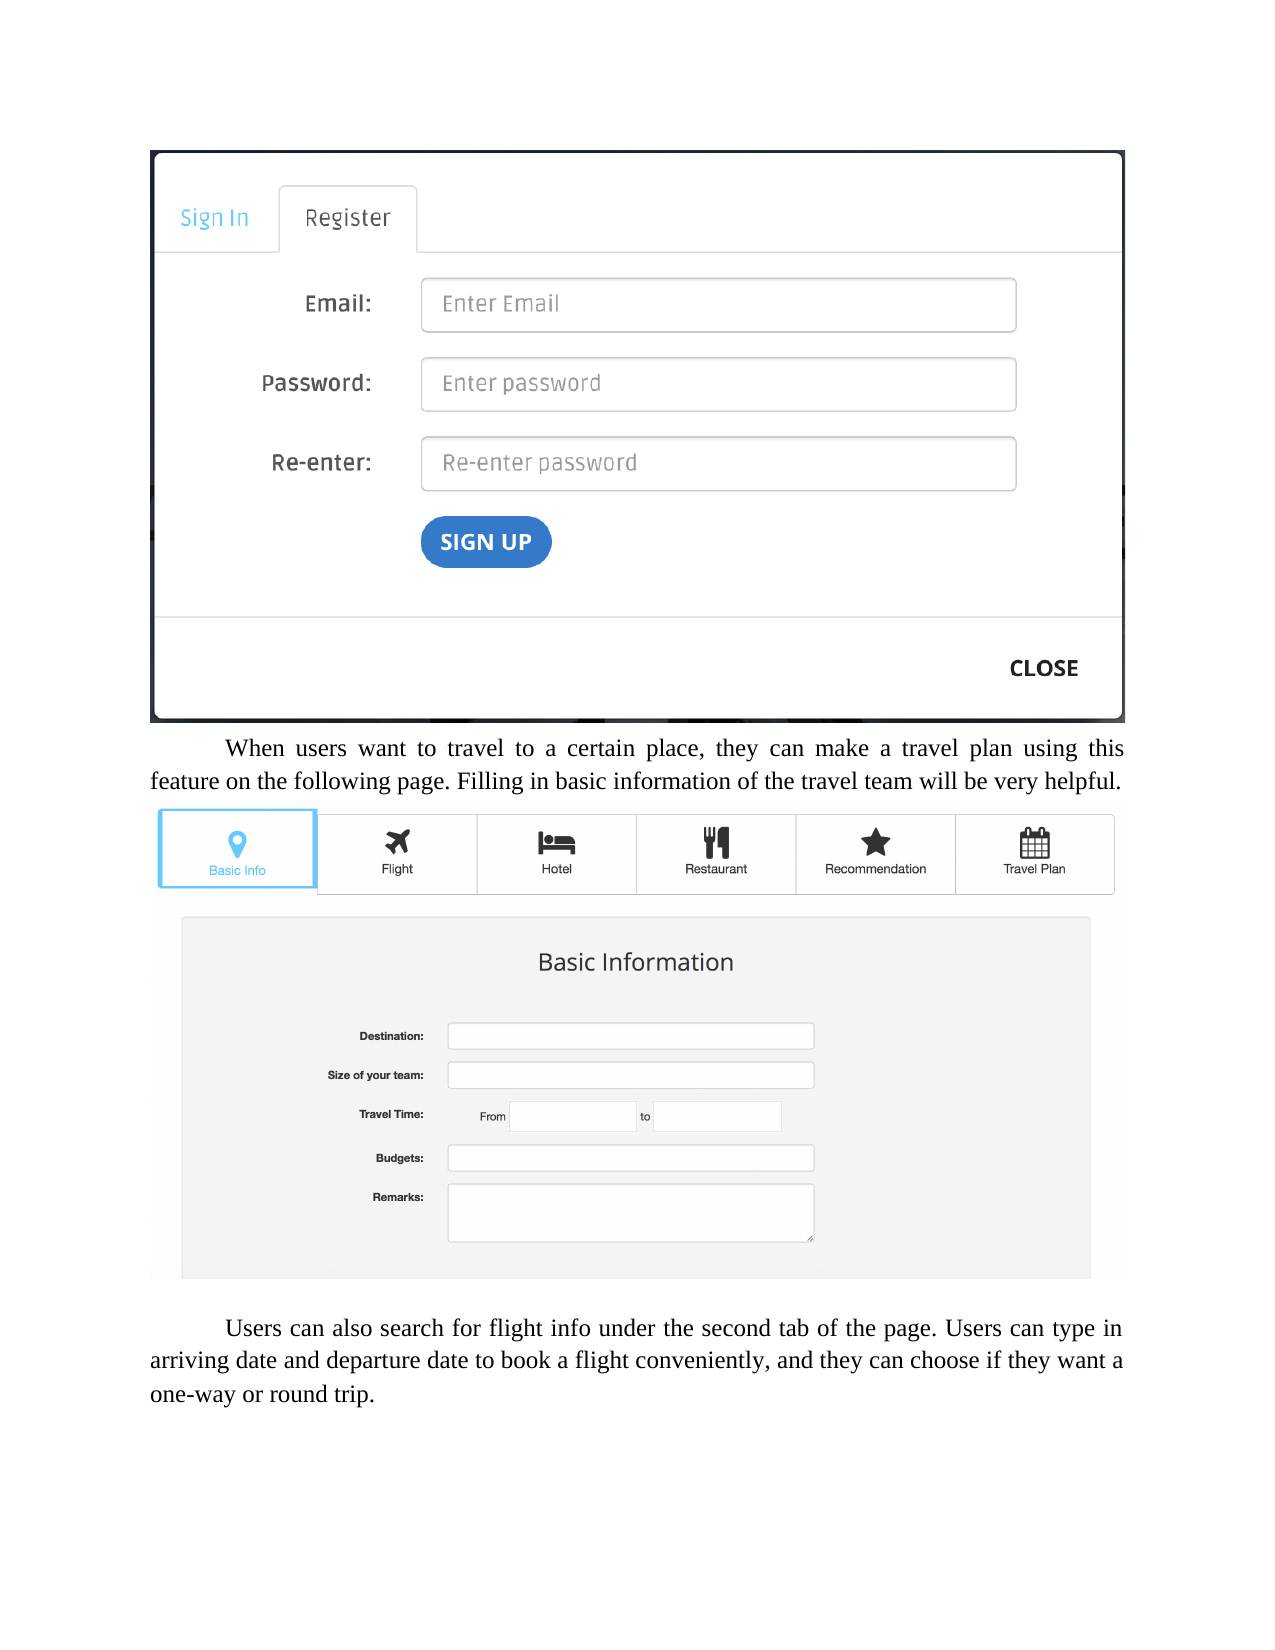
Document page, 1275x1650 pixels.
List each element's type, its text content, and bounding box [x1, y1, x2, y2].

picture [150, 150, 1125, 723]
text Users can also search for flight info under the second tab of the page. Users can type in arriving date and departure date to book a flight conveniently, and they can choose if they want a one-way or round trip. [150, 1313, 1125, 1407]
text When users want to travel to a certain place, they can make a travel plan using this feature on the following page. Filling in basic information of the travel team will be very helpful. [150, 733, 1125, 795]
picture [150, 799, 1125, 1279]
